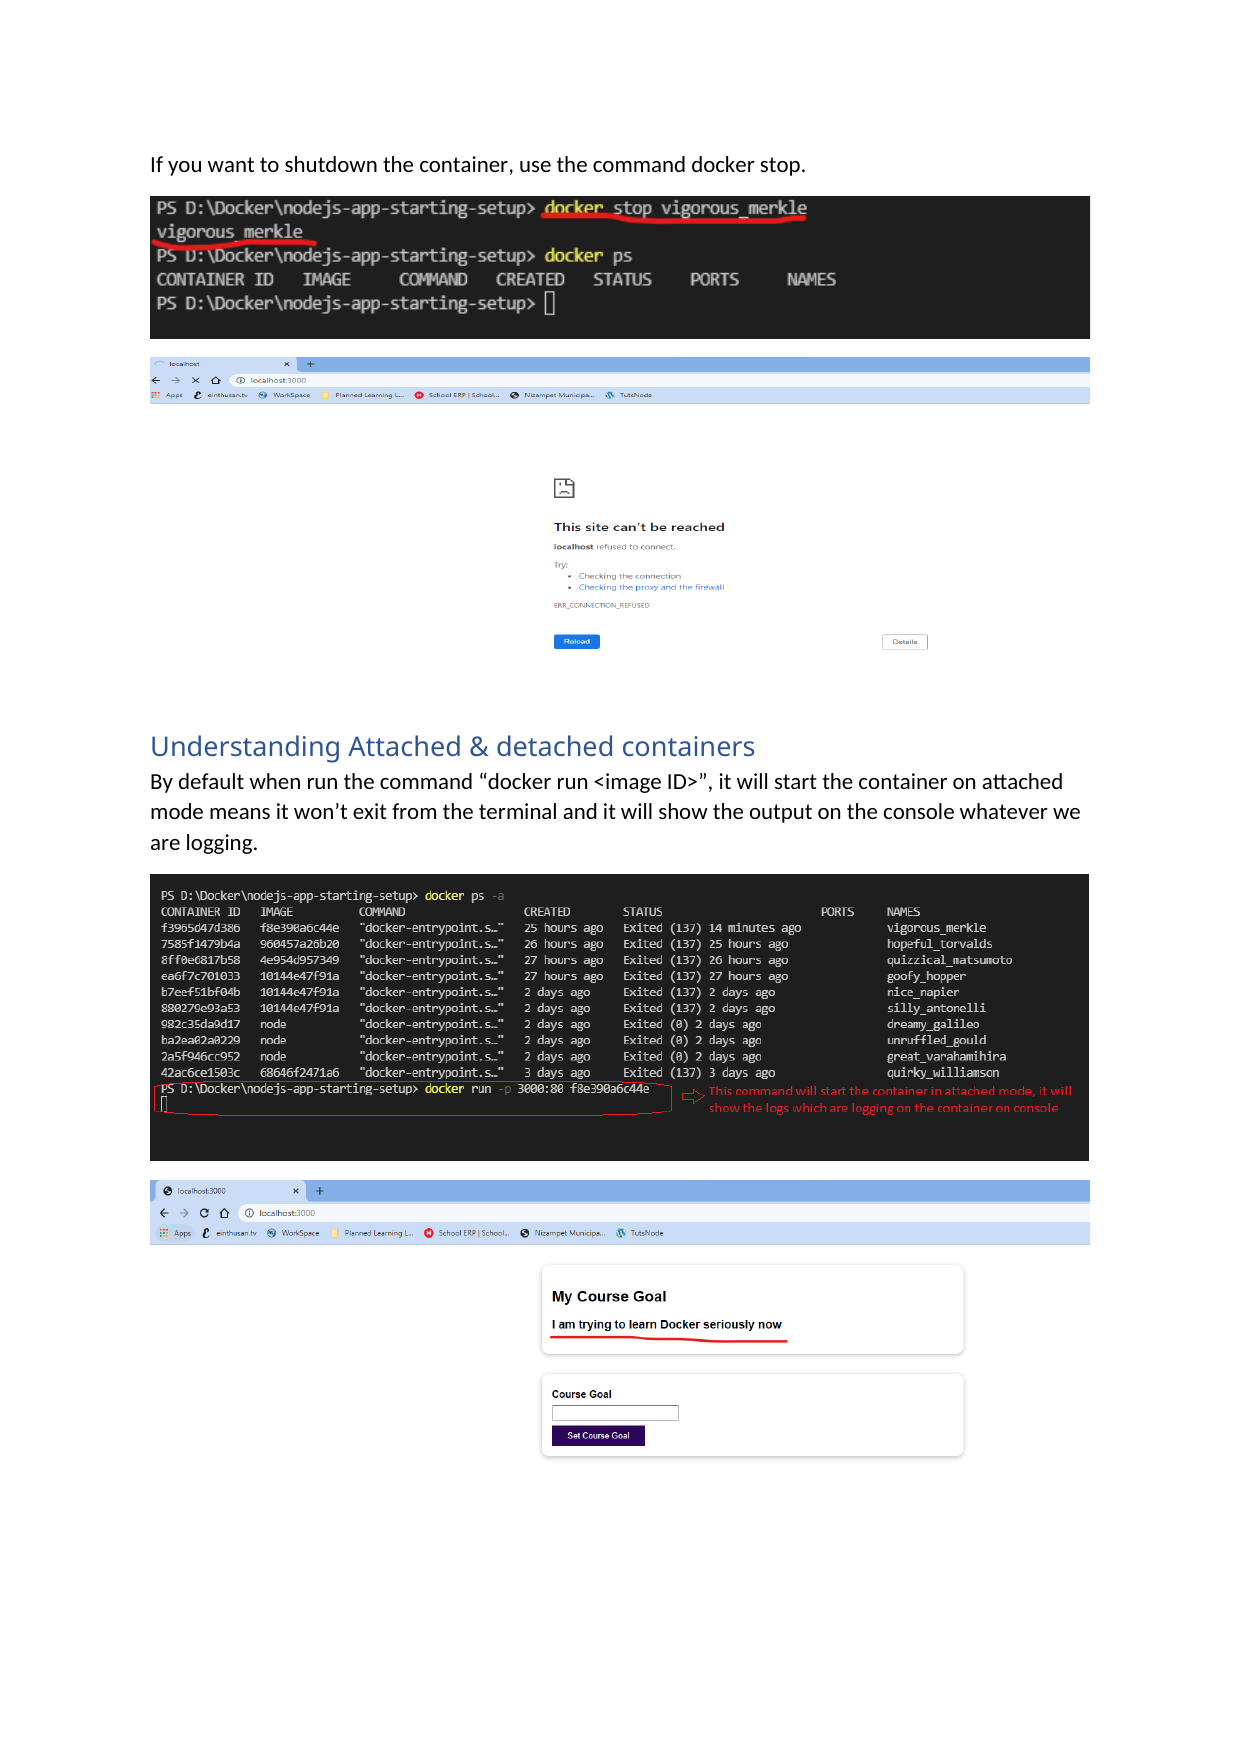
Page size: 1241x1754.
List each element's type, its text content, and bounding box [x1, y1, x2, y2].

picture [150, 196, 1091, 339]
picture [150, 357, 1091, 709]
subtitle Understanding Attached & detached containers [150, 727, 1090, 764]
picture [150, 874, 1089, 1162]
text If you want to shutdown the container, use the command docker stop. [150, 150, 1090, 178]
picture [150, 1180, 1091, 1525]
text By default when run the command “docker run <image ID>”, it will start the container on attached mode means it won’t exit from the terminal and it will show the output on the console whatever we are logging. [150, 767, 1090, 856]
